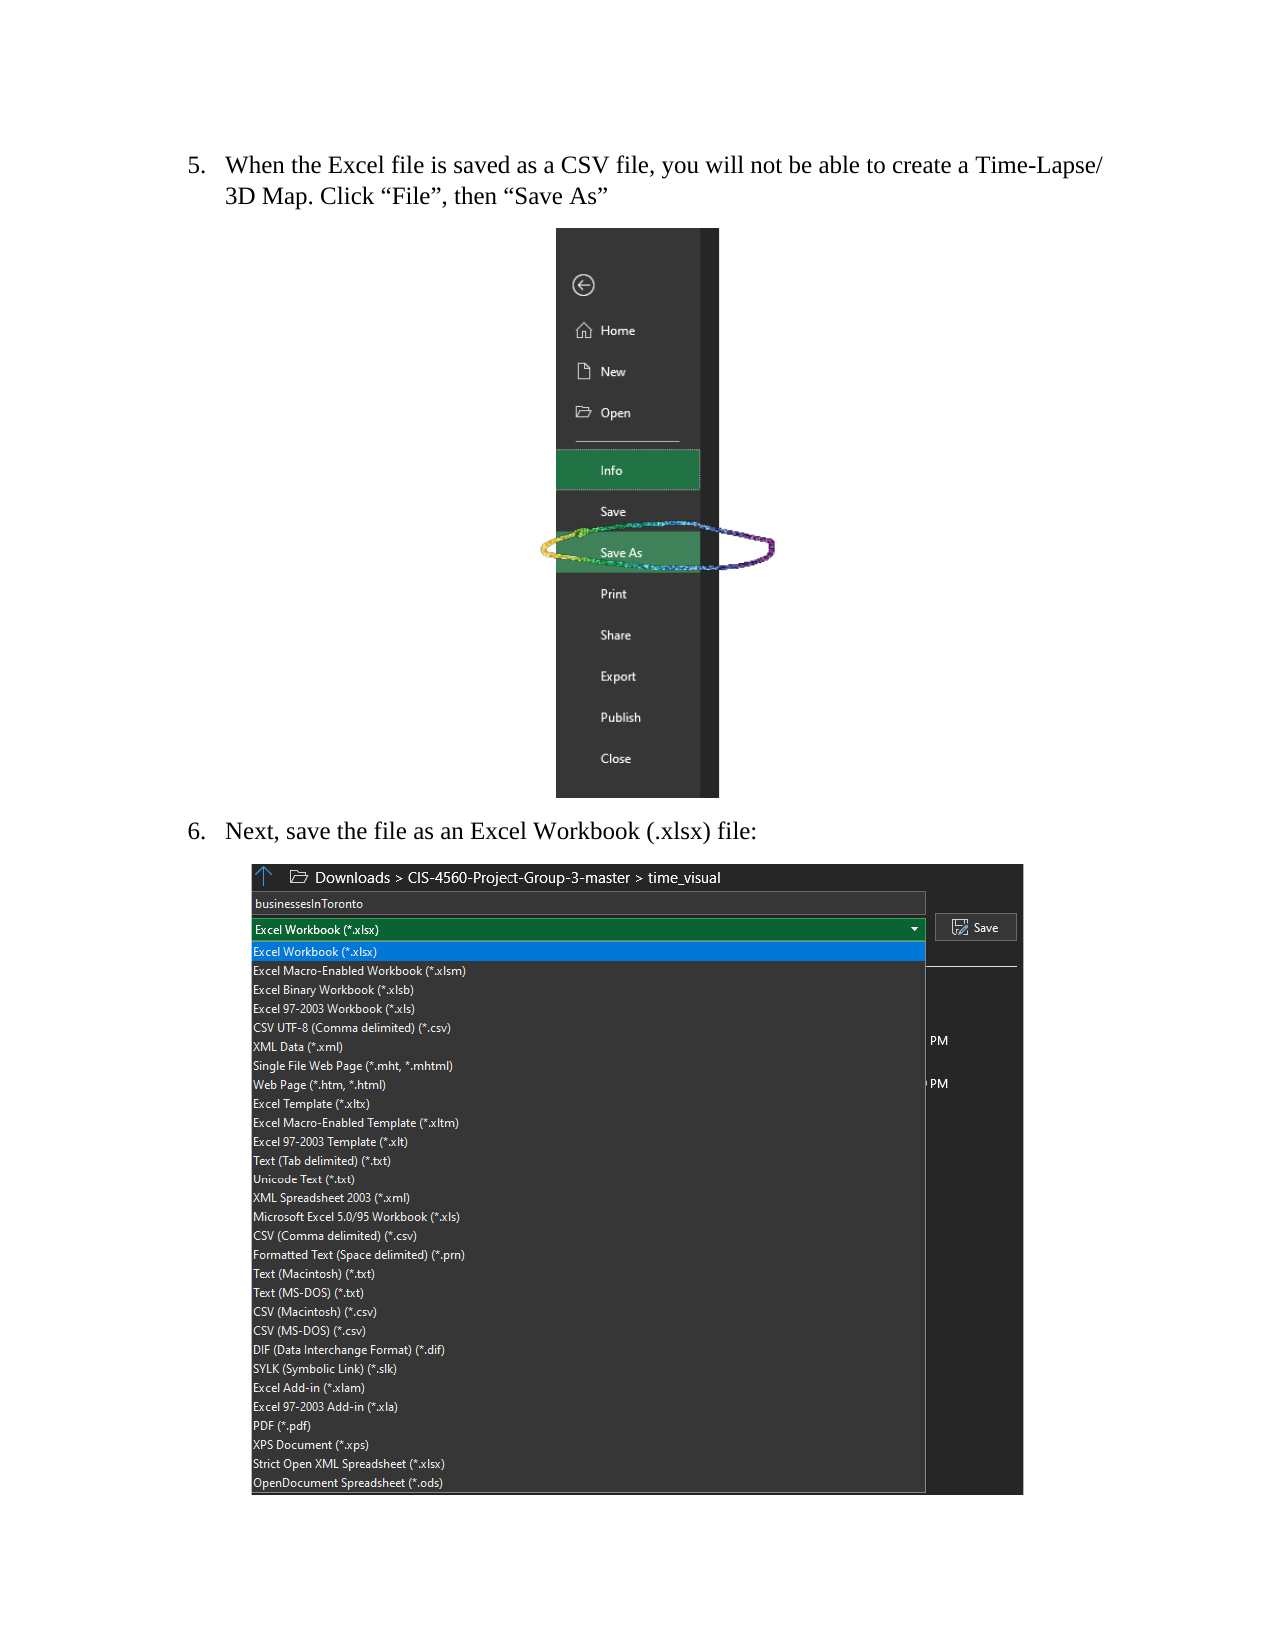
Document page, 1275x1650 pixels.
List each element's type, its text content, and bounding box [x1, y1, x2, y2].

list When the Excel file is saved as a CSV file, you will not be able to create a Time-Lapse/ 3D Map. Click “File”, then “Save As” [187, 150, 1125, 210]
picture [251, 864, 1024, 1495]
list Next, save the file as an Excel Workbook (.xlsx) file: [187, 816, 1125, 845]
picture [534, 228, 782, 798]
